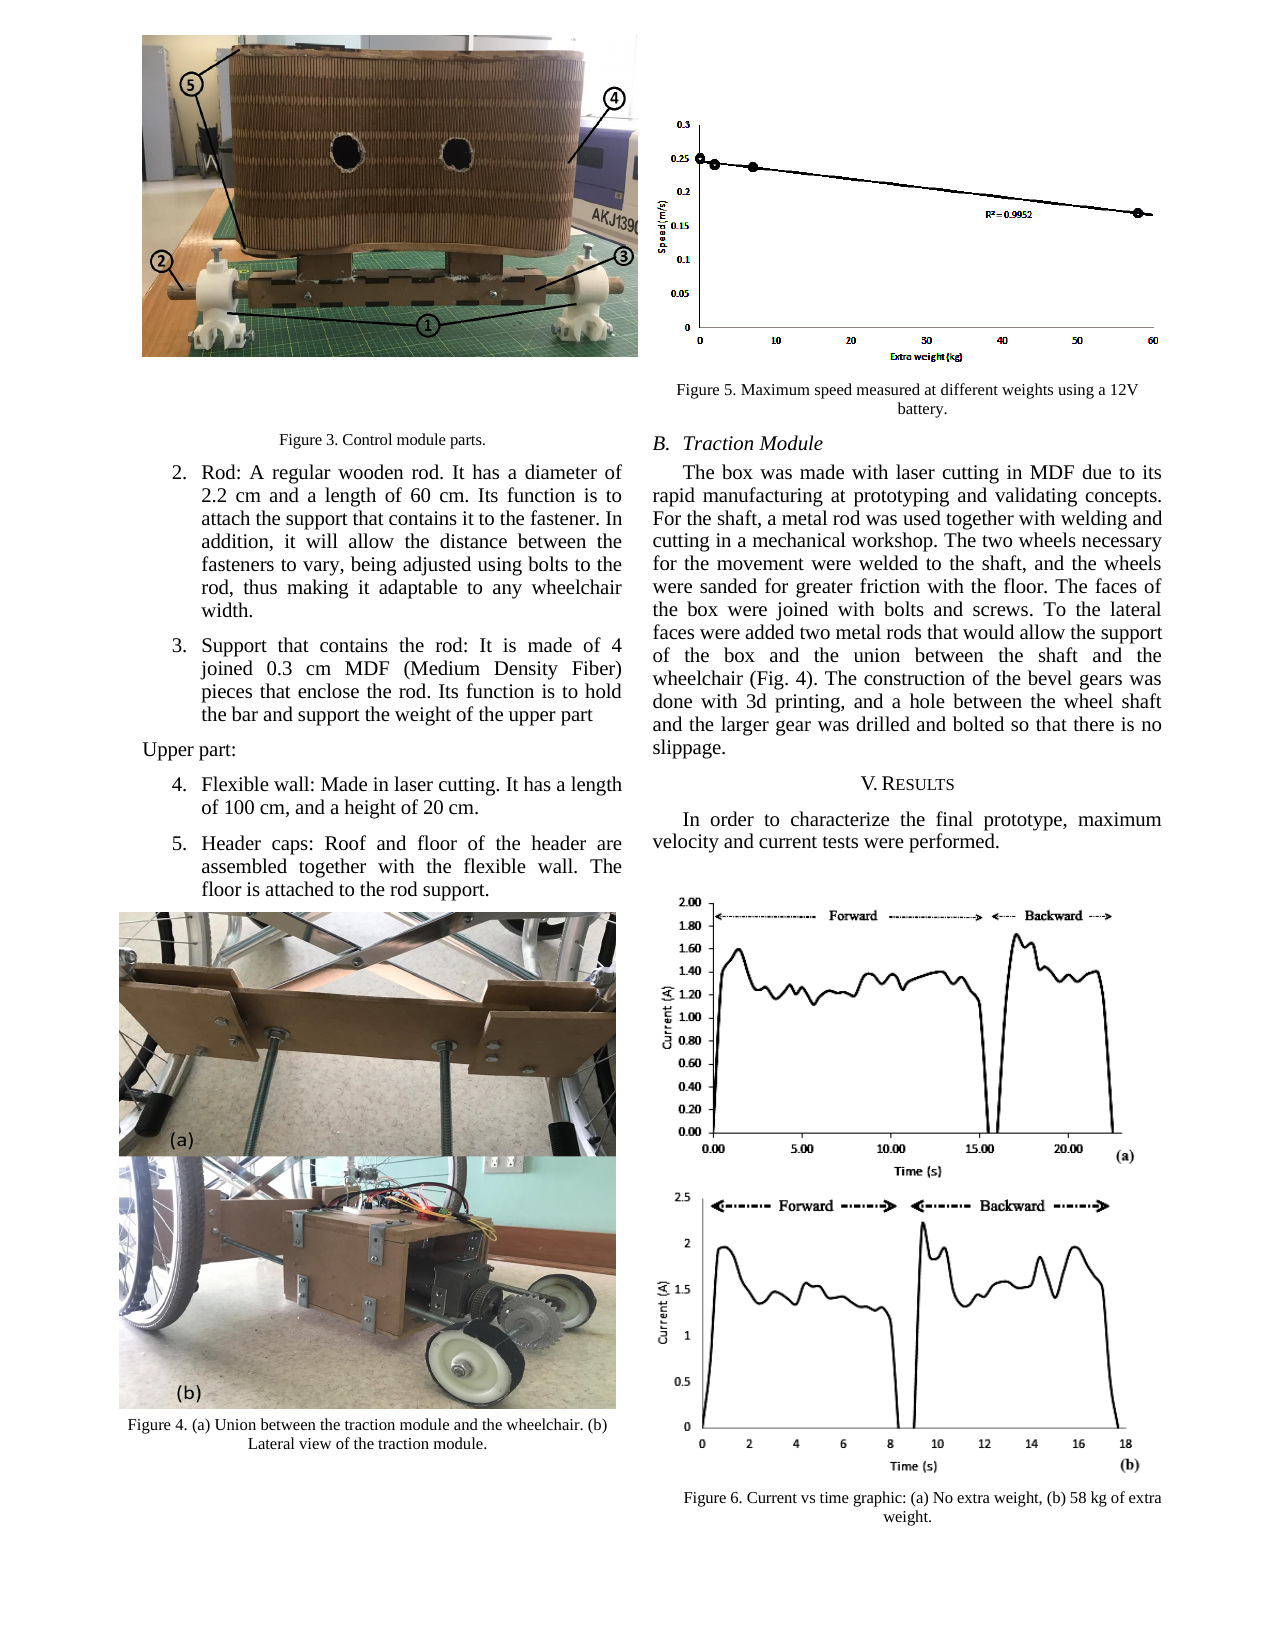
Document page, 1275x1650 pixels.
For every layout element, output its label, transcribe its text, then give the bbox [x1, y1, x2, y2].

text Upper part: [142, 738, 622, 761]
text Figure 6. Current vs time graphic: (a) No extra weight, (b) 58 kg of extra weight. [652, 1489, 1162, 1526]
text The box was made with laser cutting in MDF due to its rapid manufacturing at prototyping and validating concepts. For the shaft, a metal rod was used together with welding and cutting in a mechanical workshop. The two wheels necessary for the movement were welded to the shaft, and the wheels were sanded for greater friction with the floor. The faces of the box were joined with bolts and screws. To the lateral faces were added two metal rods that would allow the support of the box and the union between the shaft and the wheelchair (Fig. 4). The construction of the bevel gears was done with 3d printing, and a hole between the wheel shaft and the larger gear was drilled and bolted so that there is no slippage. [652, 461, 1162, 759]
picture [119, 912, 616, 1409]
subtitle Results [652, 771, 1162, 795]
text In order to characterize the final prototype, maximum velocity and current tests were performed. [652, 808, 1162, 853]
subtitle B. Traction Module [652, 431, 1162, 455]
text Figure 3. Control module parts. [142, 431, 622, 449]
subtitle Figure 5. Maximum speed measured at different weights using a 12V battery. [652, 380, 1162, 418]
picture [652, 887, 1148, 1477]
picture [142, 35, 638, 357]
list Rod: A regular wooden rod. It has a diameter of 2.2 cm and a length of 60 cm. Its function is to attach the support that contains it to the fastener. In addition, it will allow the distance between the fasteners to vary, being adjusted using bolts to the rod, thus making it adaptable to any wheelchair width. [172, 461, 622, 622]
list Support that contains the rod: It is made of 4 joined 0.3 cm MDF (Medium Density Fiber) pieces that enclose the rod. Its function is to hold the bar and support the weight of the upper part [172, 634, 622, 726]
list Header caps: Roof and floor of the header are assembled together with the flexible wall. The floor is attached to the rod support. [172, 832, 622, 901]
list Flexible wall: Made in laser cutting. It has a length of 100 cm, and a height of 20 cm. [172, 774, 622, 819]
text Figure 4. (a) Union between the traction module and the wheelchair. (b) Lateral view of the traction module. [112, 1415, 622, 1453]
picture [652, 112, 1163, 368]
